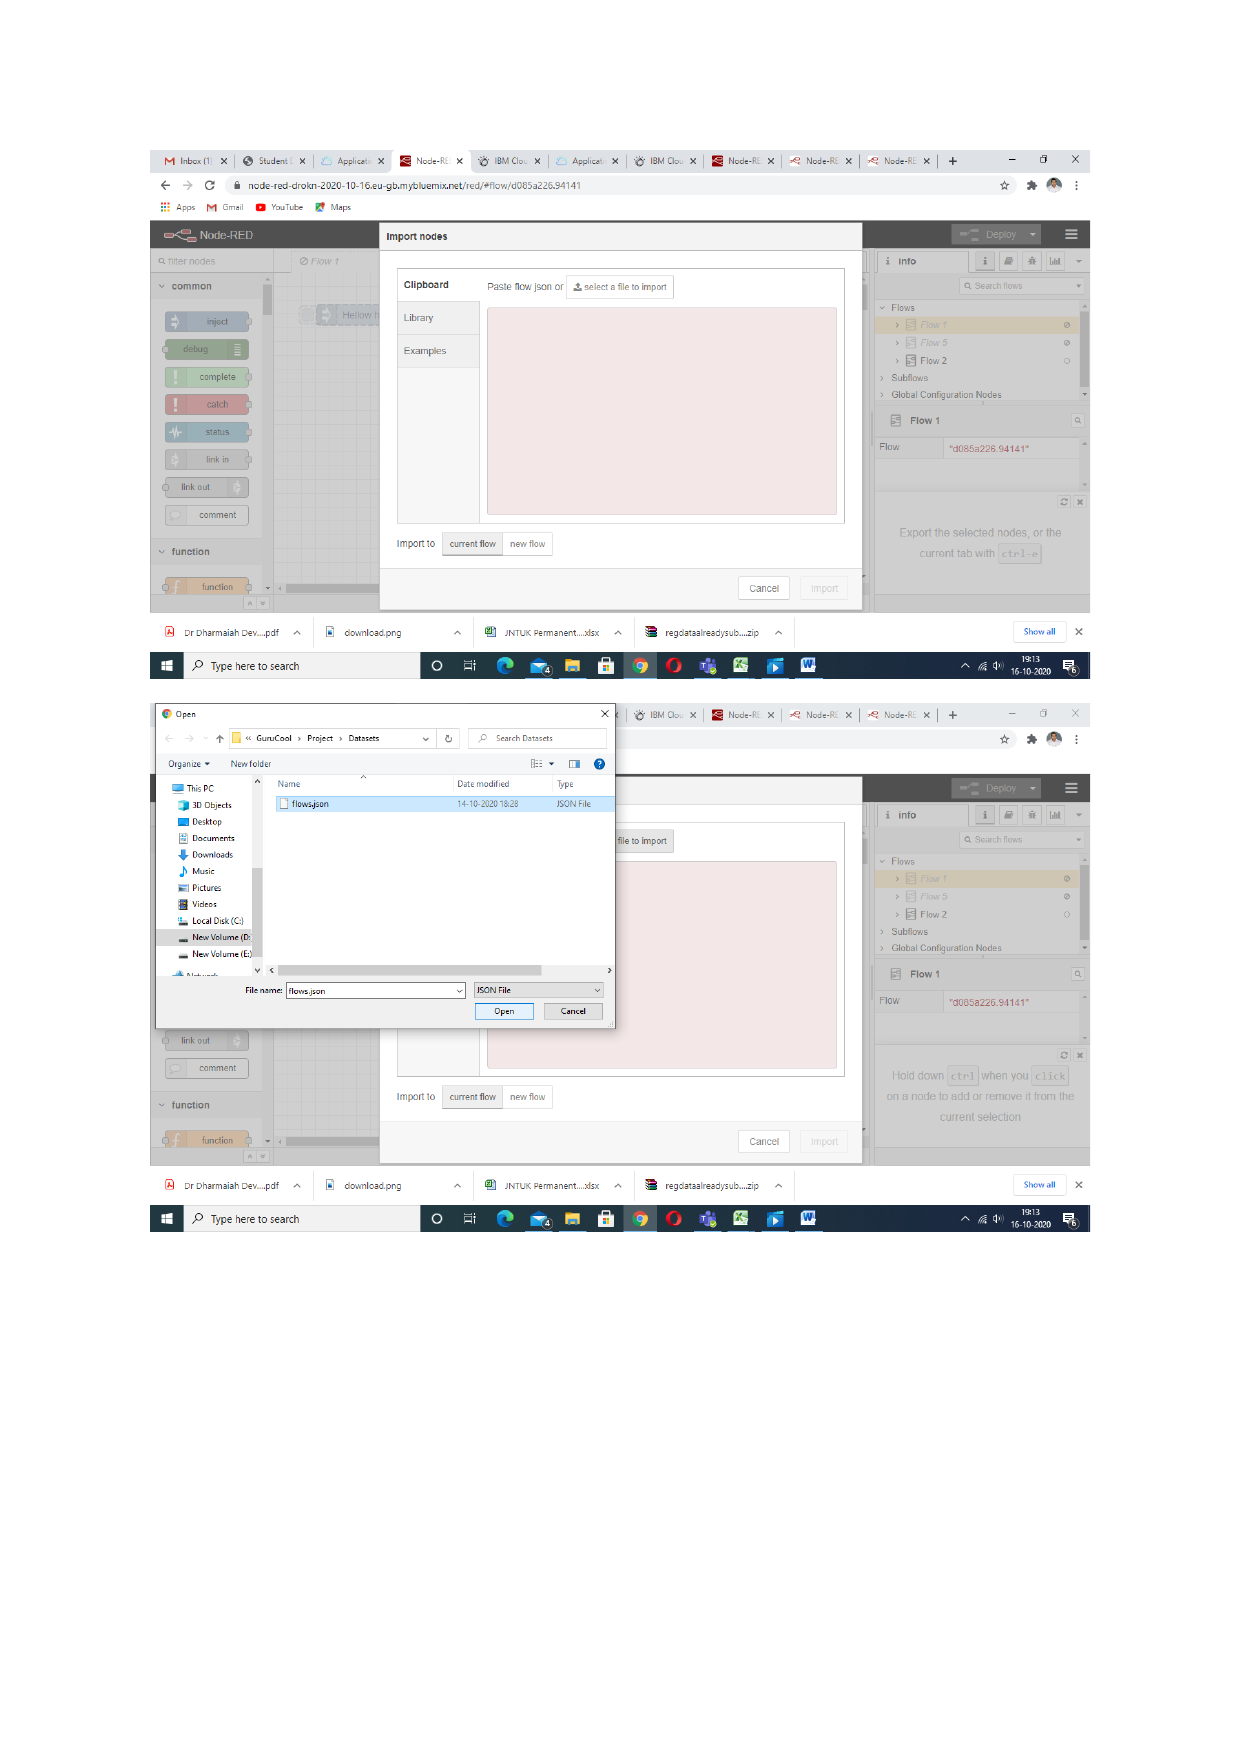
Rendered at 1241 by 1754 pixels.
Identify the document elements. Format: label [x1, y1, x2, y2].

picture [150, 703, 1091, 1232]
picture [150, 150, 1091, 679]
